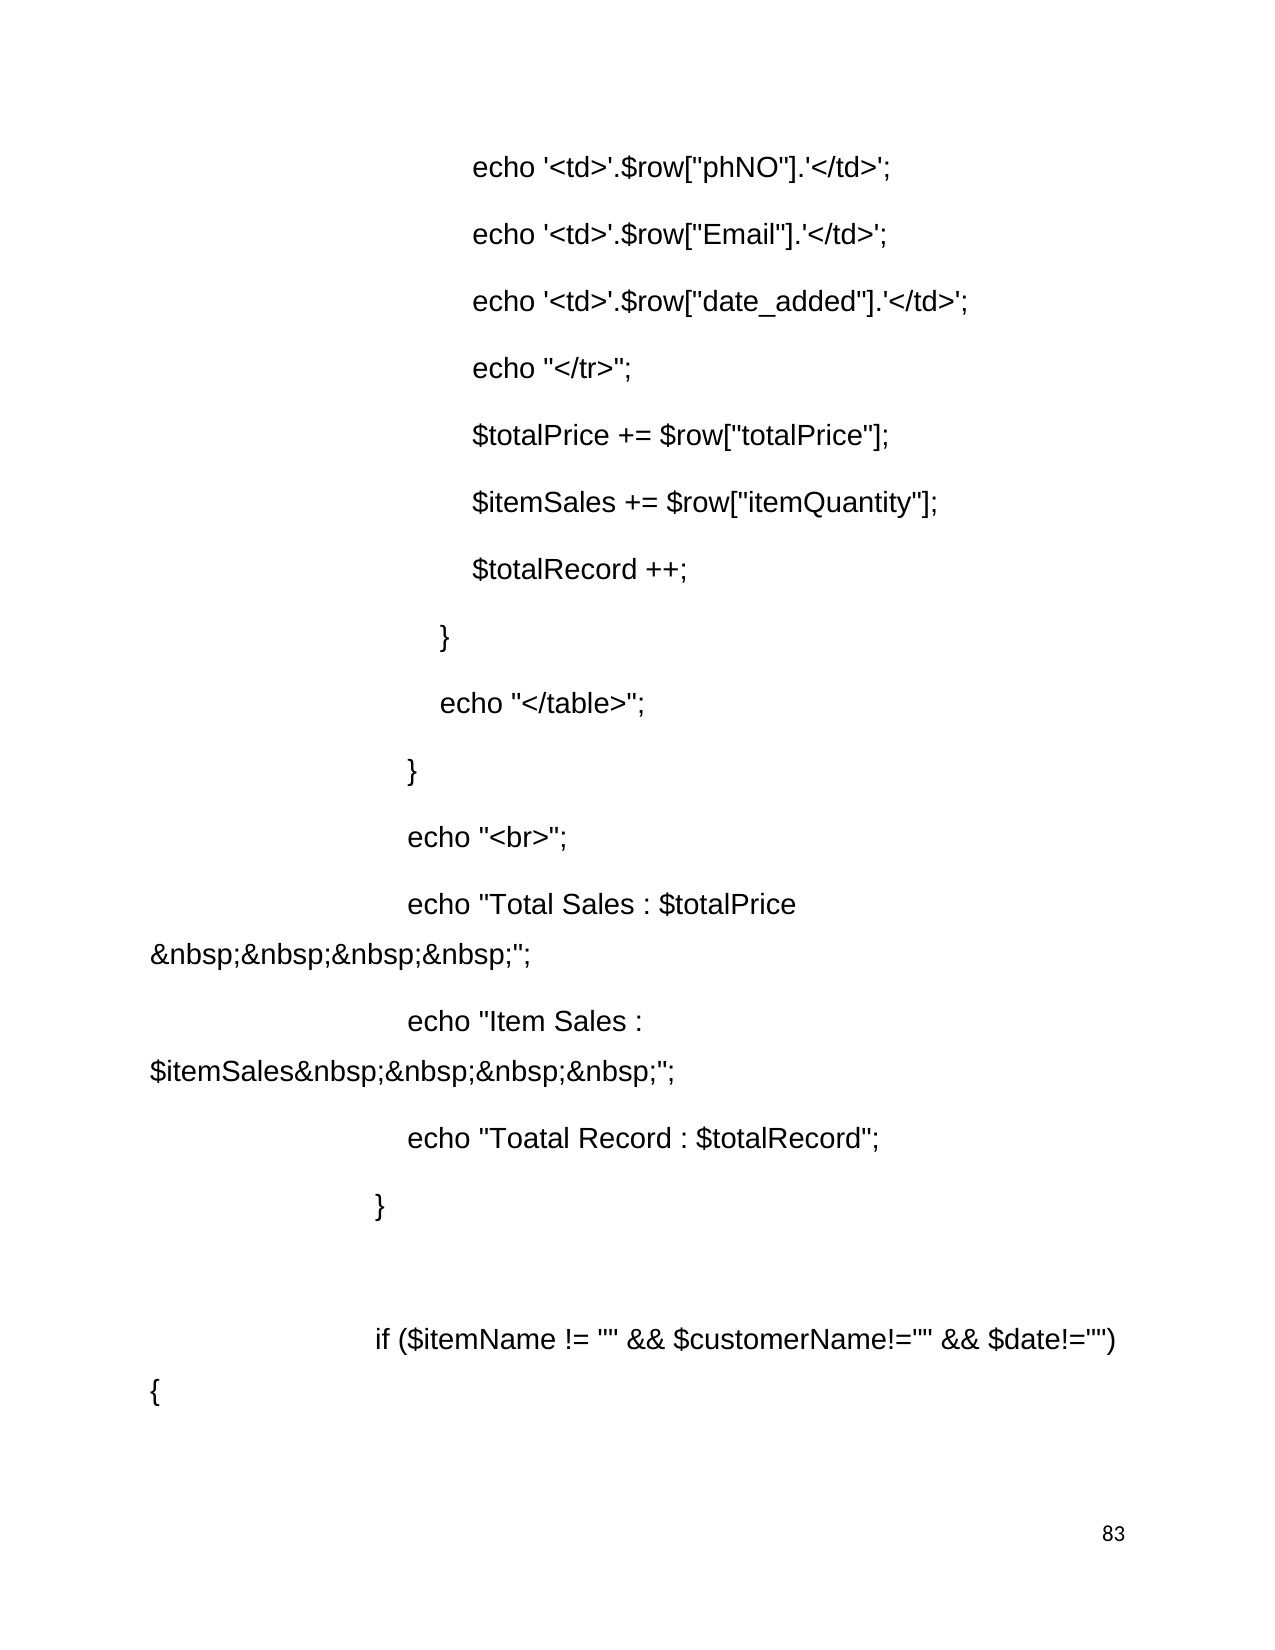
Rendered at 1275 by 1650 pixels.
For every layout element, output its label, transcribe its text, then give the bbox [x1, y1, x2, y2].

text $itemSales += $row["itemQuantity"]; [150, 485, 1125, 518]
text echo "Toatal Record : $totalRecord"; [150, 1121, 1125, 1155]
text } [150, 619, 1125, 652]
text echo "</table>"; [150, 686, 1125, 719]
text echo '<td>'.$row["phNO"].'</td>'; [150, 150, 1125, 183]
text if ($itemName != "" && $customerName!="" && $date!="") { [150, 1322, 1125, 1406]
text echo "Item Sales : $itemSales&nbsp;&nbsp;&nbsp;&nbsp;"; [150, 1004, 1125, 1088]
text } [150, 753, 1125, 786]
text echo "</tr>"; [150, 351, 1125, 384]
text echo "Total Sales : $totalPrice &nbsp;&nbsp;&nbsp;&nbsp;"; [150, 887, 1125, 971]
text echo '<td>'.$row["Email"].'</td>'; [150, 217, 1125, 251]
text $totalPrice += $row["totalPrice"]; [150, 418, 1125, 451]
text } [150, 1188, 1125, 1222]
text $totalRecord ++; [150, 552, 1125, 585]
text echo '<td>'.$row["date_added"].'</td>'; [150, 284, 1125, 317]
text echo "<br>"; [150, 820, 1125, 853]
